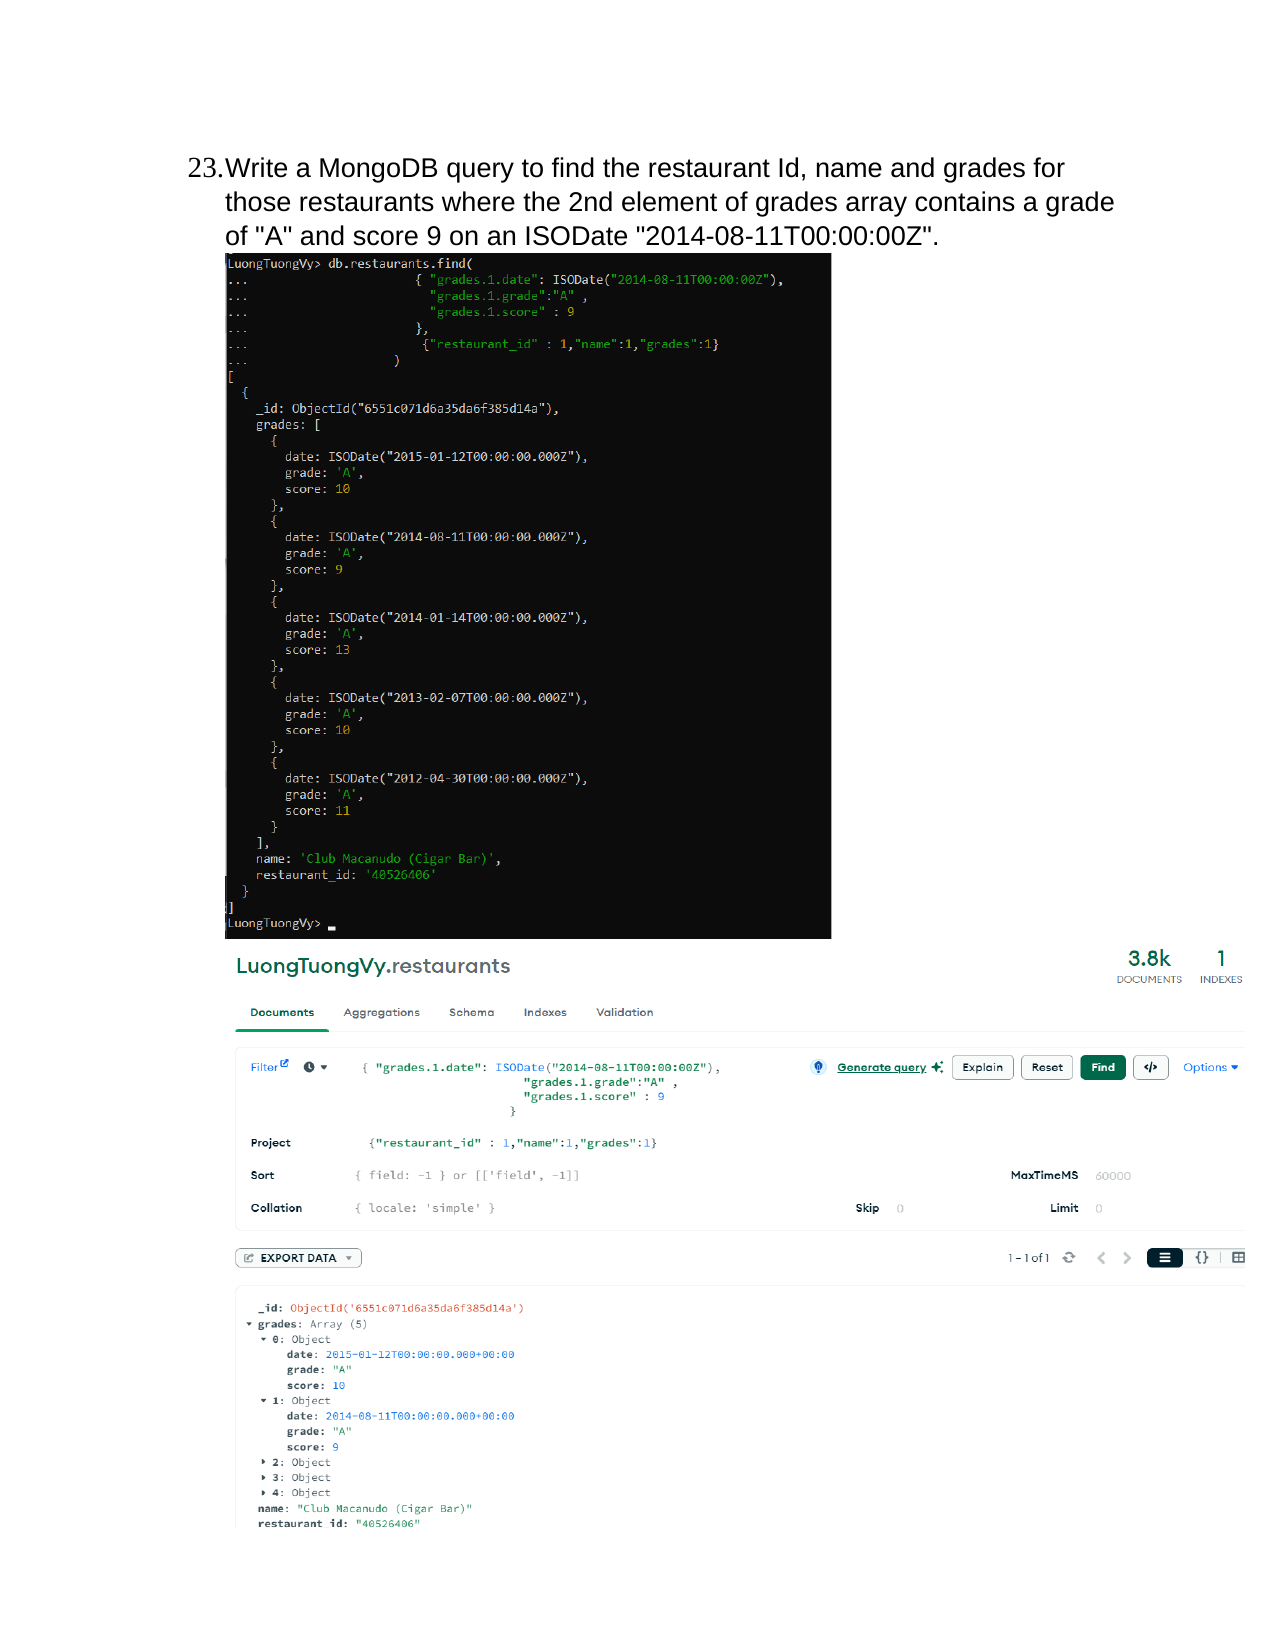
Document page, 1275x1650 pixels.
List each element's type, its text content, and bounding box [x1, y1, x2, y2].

picture [225, 940, 1245, 1528]
picture [225, 253, 832, 939]
